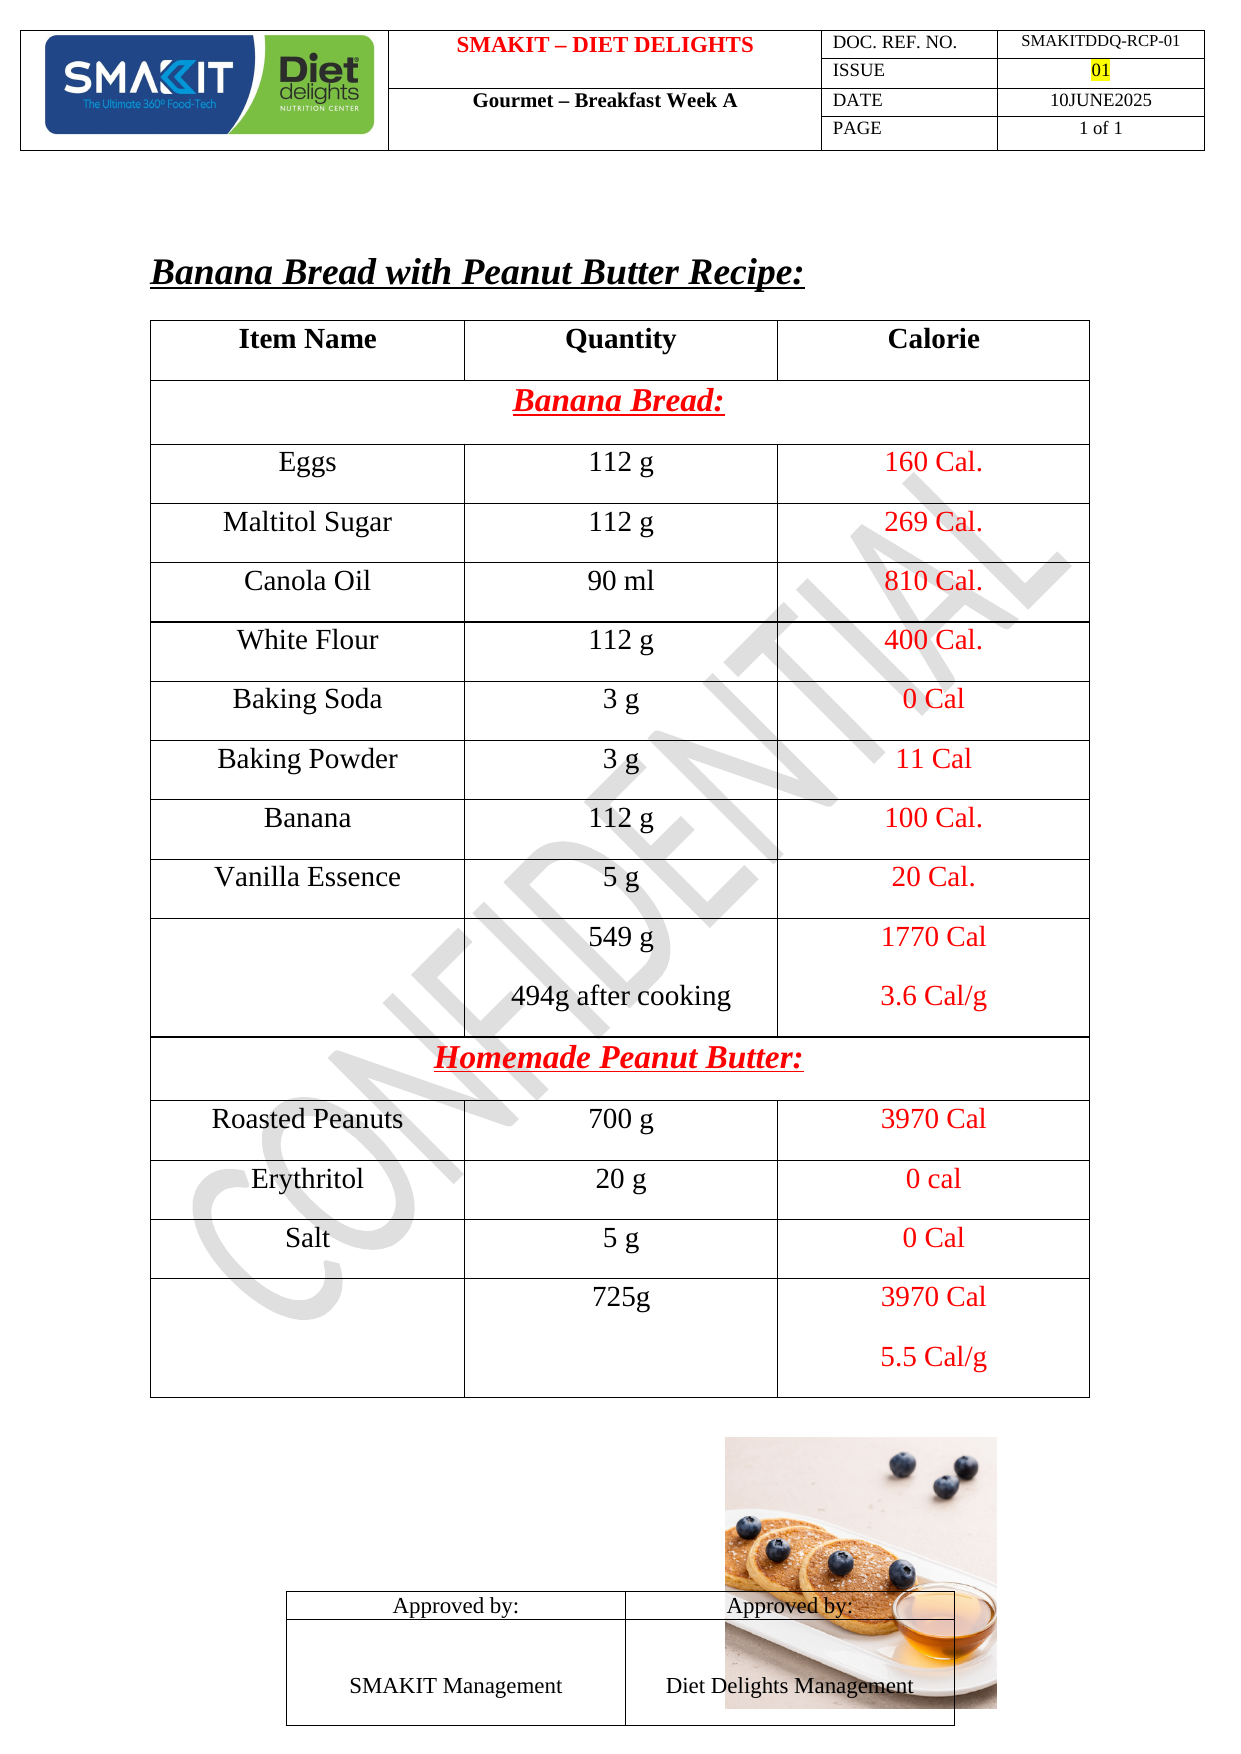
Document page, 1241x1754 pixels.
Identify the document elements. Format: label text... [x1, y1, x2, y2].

picture [725, 1620, 954, 1709]
table_header Quantity [465, 321, 777, 379]
table_cell Baking Soda [151, 682, 464, 740]
table_cell 3970 Cal [778, 1101, 1089, 1160]
table_cell 3 g [465, 682, 777, 740]
table_cell [151, 919, 464, 1036]
table_cell 11 Cal [778, 741, 1089, 799]
table_cell 269 Cal. [778, 504, 1089, 562]
table_cell 810 Cal. [778, 563, 1089, 621]
table_cell 1770 Cal 3.6 Cal/g [778, 919, 1089, 1036]
table_cell Banana [151, 800, 464, 858]
table_cell 725g [465, 1279, 777, 1397]
table_cell 700 g [465, 1101, 777, 1160]
table_cell Roasted Peanuts [151, 1101, 464, 1160]
table_header Calorie [778, 321, 1089, 379]
table_cell 3970 Cal 5.5 Cal/g [778, 1279, 1089, 1397]
table_cell 0 Cal [778, 1220, 1089, 1278]
table_cell 112 g [465, 623, 777, 681]
table_cell 0 Cal [778, 682, 1089, 740]
table_cell 20 g [465, 1161, 777, 1219]
table_cell 90 ml [465, 563, 777, 621]
table_cell [151, 1279, 464, 1397]
table_cell Homemade Peanut Butter: [151, 1038, 1089, 1100]
picture [44, 33, 376, 136]
table_cell Eggs [151, 445, 464, 503]
table_cell 5 g [465, 860, 777, 918]
table_cell 20 Cal. [778, 860, 1089, 918]
table_cell Erythritol [151, 1161, 464, 1219]
table_header Item Name [151, 321, 464, 379]
table_cell 160 Cal. [778, 445, 1089, 503]
table_cell 5 g [465, 1220, 777, 1278]
table_cell Banana Bread: [151, 381, 1089, 443]
table_cell 0 cal [778, 1161, 1089, 1219]
table_cell Canola Oil [151, 563, 464, 621]
table_cell 112 g [465, 445, 777, 503]
table_cell Salt [151, 1220, 464, 1278]
table_cell 112 g [465, 504, 777, 562]
text Banana Bread with Peanut Butter Recipe: [150, 250, 1090, 293]
picture [725, 1592, 954, 1619]
picture [725, 1437, 997, 1709]
table_cell White Flour [151, 623, 464, 681]
table_cell Baking Powder [151, 741, 464, 799]
table_cell Maltitol Sugar [151, 504, 464, 562]
table_cell 549 g 494g after cooking [465, 919, 777, 1036]
table_cell 3 g [465, 741, 777, 799]
table_cell 400 Cal. [778, 623, 1089, 681]
table_cell Vanilla Essence [151, 860, 464, 918]
table_cell 100 Cal. [778, 800, 1089, 858]
table_cell 112 g [465, 800, 777, 858]
